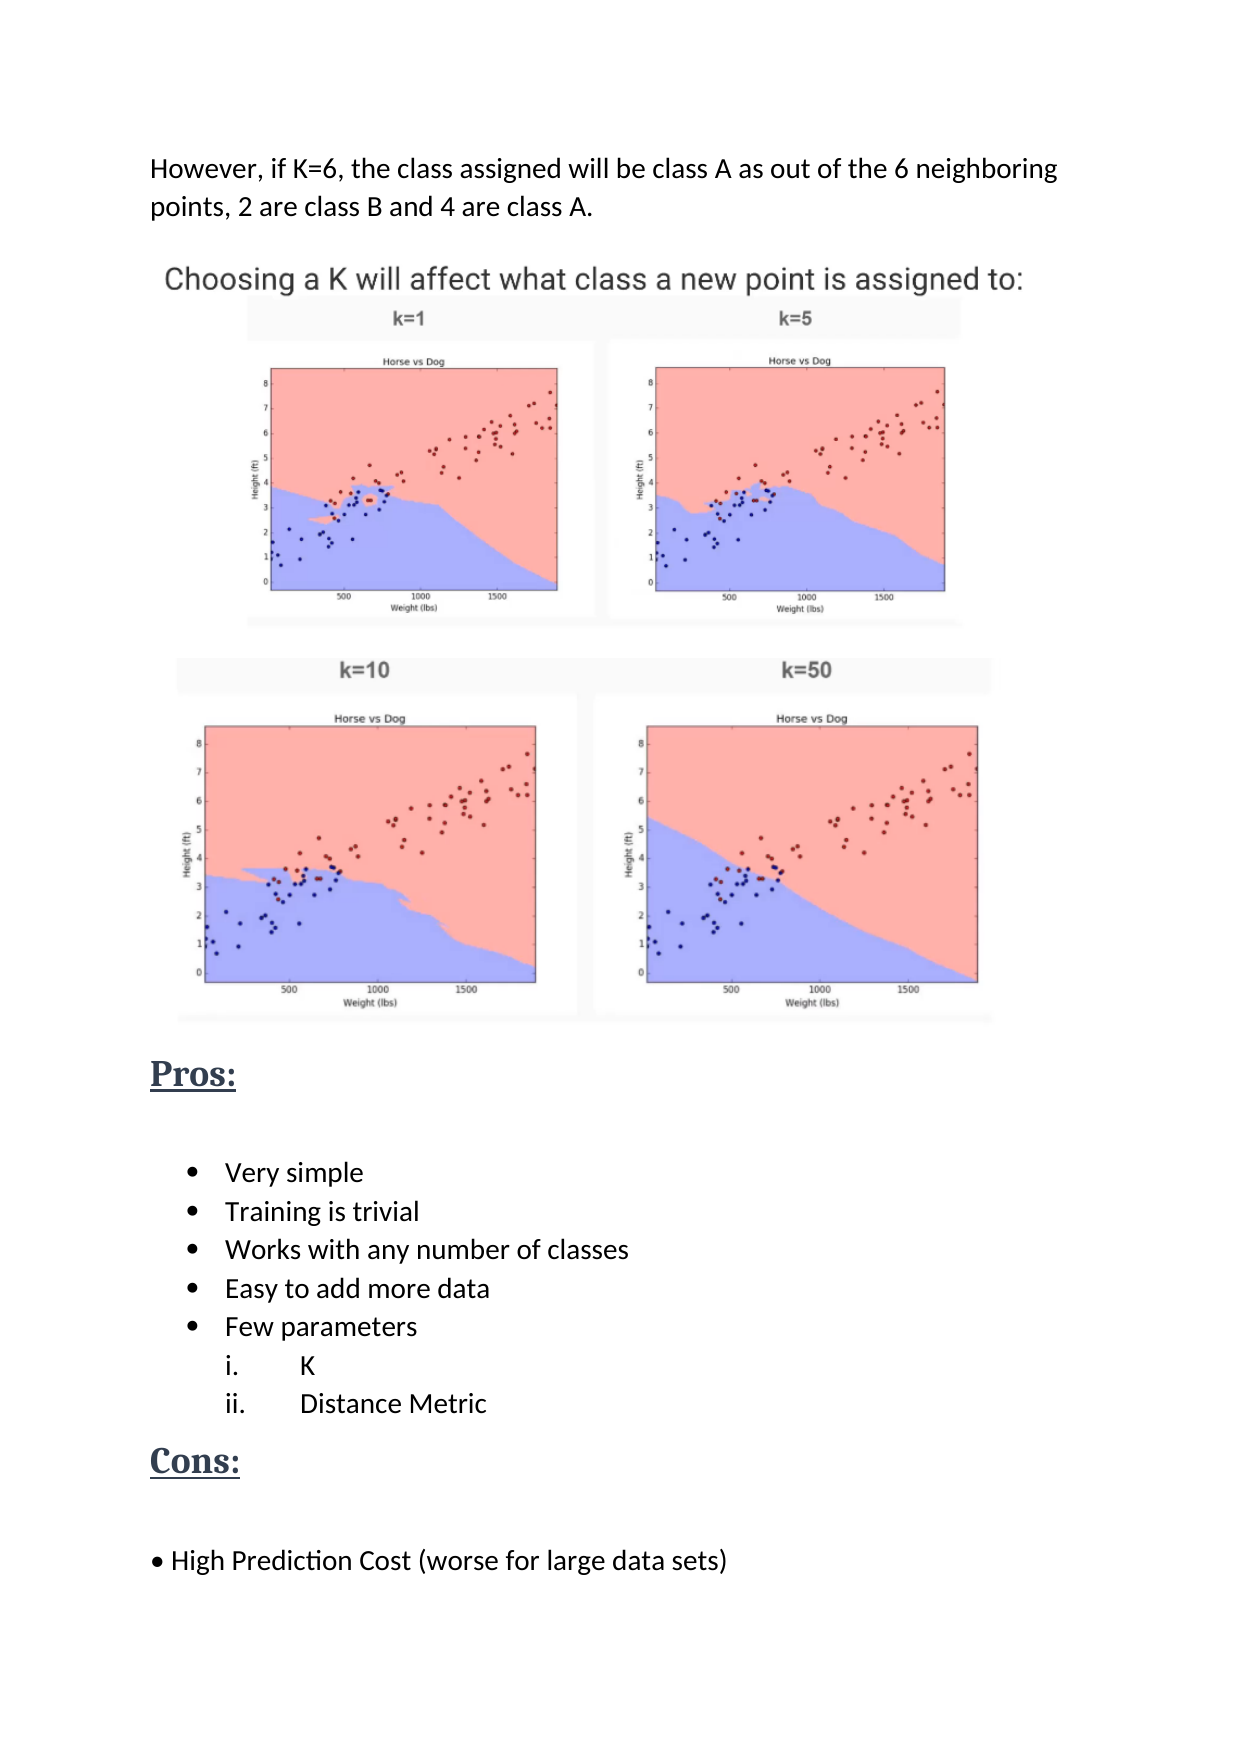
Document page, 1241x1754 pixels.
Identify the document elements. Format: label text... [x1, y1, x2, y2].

list Works with any number of classes [187, 1231, 1090, 1267]
picture [150, 658, 1091, 1034]
list Easy to add more data [187, 1270, 1090, 1305]
subtitle Cons: [150, 1440, 1090, 1483]
list Few parameters [187, 1308, 1090, 1344]
subtitle Pros: [150, 1053, 1090, 1096]
list K [225, 1347, 1090, 1382]
text • High Prediction Cost (worse for large data sets) [150, 1542, 1090, 1577]
list Distance Metric [225, 1385, 1090, 1421]
picture [150, 243, 1091, 639]
list Very simple [187, 1154, 1090, 1190]
list Training is trivial [187, 1193, 1090, 1228]
text However, if K=6, the class assigned will be class A as out of the 6 neighboring points, 2 are class B and 4 are class A. [150, 150, 1090, 224]
